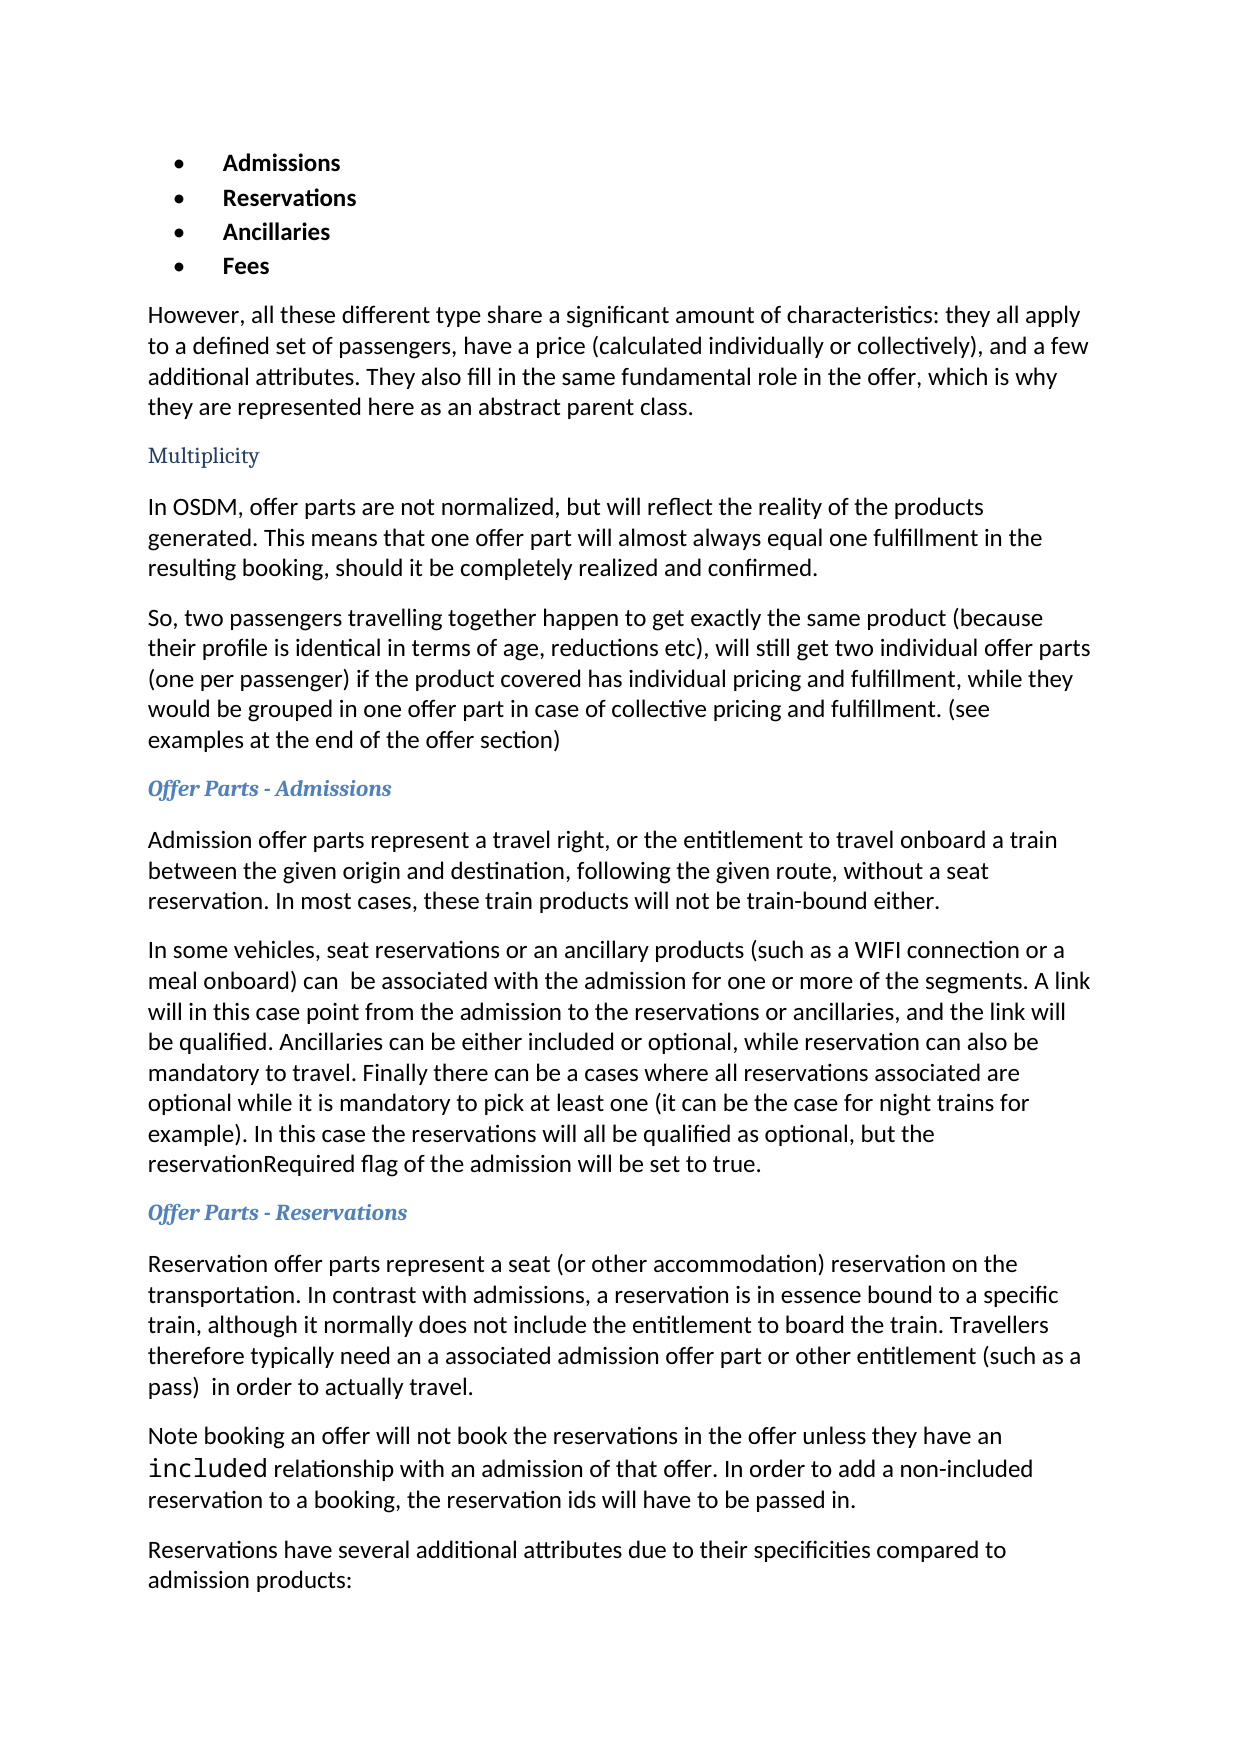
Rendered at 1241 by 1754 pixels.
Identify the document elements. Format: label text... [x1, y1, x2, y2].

text Reservation offer parts represent a seat (or other accommodation) reservation on the transportation. In contrast with admissions, a reservation is in essence bound to a specific train, although it normally does not include the entitlement to board the train. Travellers therefore typically need an a associated admission offer part or other entitlement (such as a pass) in order to actually travel. [148, 1248, 1093, 1401]
text Admission offer parts represent a travel right, or the entitlement to travel onboard a train between the given origin and destination, following the given route, without a seat reservation. In most cases, these train products will not be train-bound either. [148, 824, 1093, 916]
list Reservations [173, 182, 1093, 212]
list Ancillaries [173, 216, 1093, 247]
text So, two passengers travelling together happen to get exactly the same product (because their profile is identical in terms of age, reductions etc), will still get two individual offer parts (one per passenger) if the product covered has individual pricing and fulfillment, while they would be grouped in one offer part in case of collective pricing and fulfillment. (see examples at the end of the offer section) [148, 602, 1093, 754]
text However, all these different type share a significant amount of characteristics: they all apply to a defined set of passengers, have a price (calculated individually or collectively), and a few additional attributes. They also fill in the same fundamental role in the offer, which is why they are represented here as an abstract parent class. [148, 300, 1093, 422]
text Note booking an offer will not book the reservations in the offer unless they have an included relationship with an admission of that offer. In order to add a non-included reservation to a booking, the reservation ids will have to be passed in. [148, 1420, 1093, 1515]
text In OSDM, offer parts are not normalized, but will reflect the reality of the products generated. This means that one offer part will almost always equal one fulfillment in the resulting booking, should it be completely realized and confirmed. [148, 492, 1093, 583]
list Admissions [173, 148, 1093, 178]
text In some vehicles, seat reservations or an ancillary products (such as a WIFI connection or a meal onboard) can be associated with the admission for one or more of the segments. A link will in this case point from the admission to the reservations or ancillaries, and the link will be qualified. Ancillaries can be either included or optional, while reservation can also be mandatory to travel. Finally there can be a cases where all reservations associated are optional while it is mandatory to pick at least one (it can be the case for night trains for example). In this case the reservations will all be qualified as optional, but the reservationRequired flag of the admission will be set to true. [148, 934, 1093, 1179]
subtitle Offer Parts - Reservations [148, 1199, 1093, 1226]
list Fees [173, 250, 1093, 281]
text Reservations have several additional attributes due to their specificities compared to admission products: [148, 1534, 1093, 1595]
subtitle Multiplicity [148, 443, 1093, 469]
subtitle Offer Parts - Admissions [148, 775, 1093, 802]
